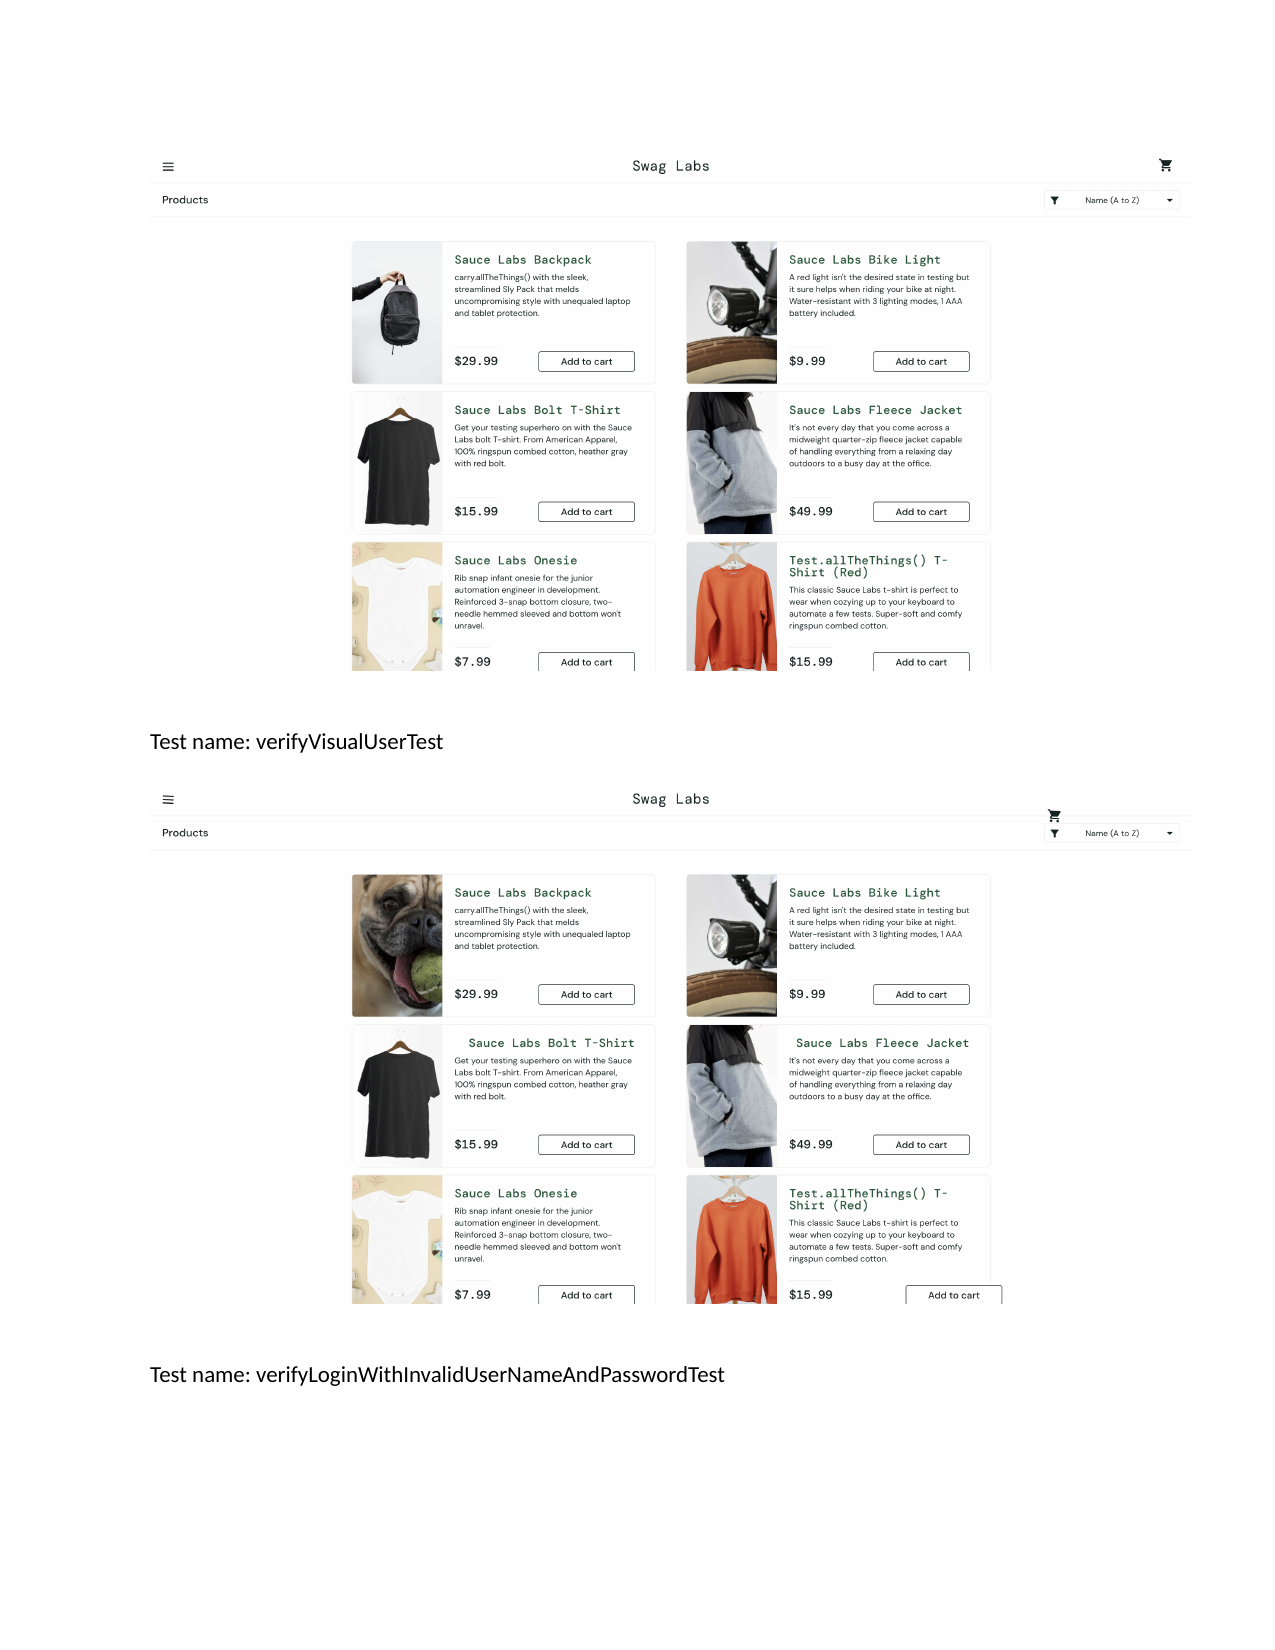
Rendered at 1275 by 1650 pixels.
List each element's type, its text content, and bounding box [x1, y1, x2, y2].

picture [150, 184, 1192, 705]
text Test name: verifyVisualUserTest [150, 705, 1125, 841]
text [150, 150, 1125, 184]
picture [150, 841, 1192, 1362]
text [150, 1362, 1125, 1464]
